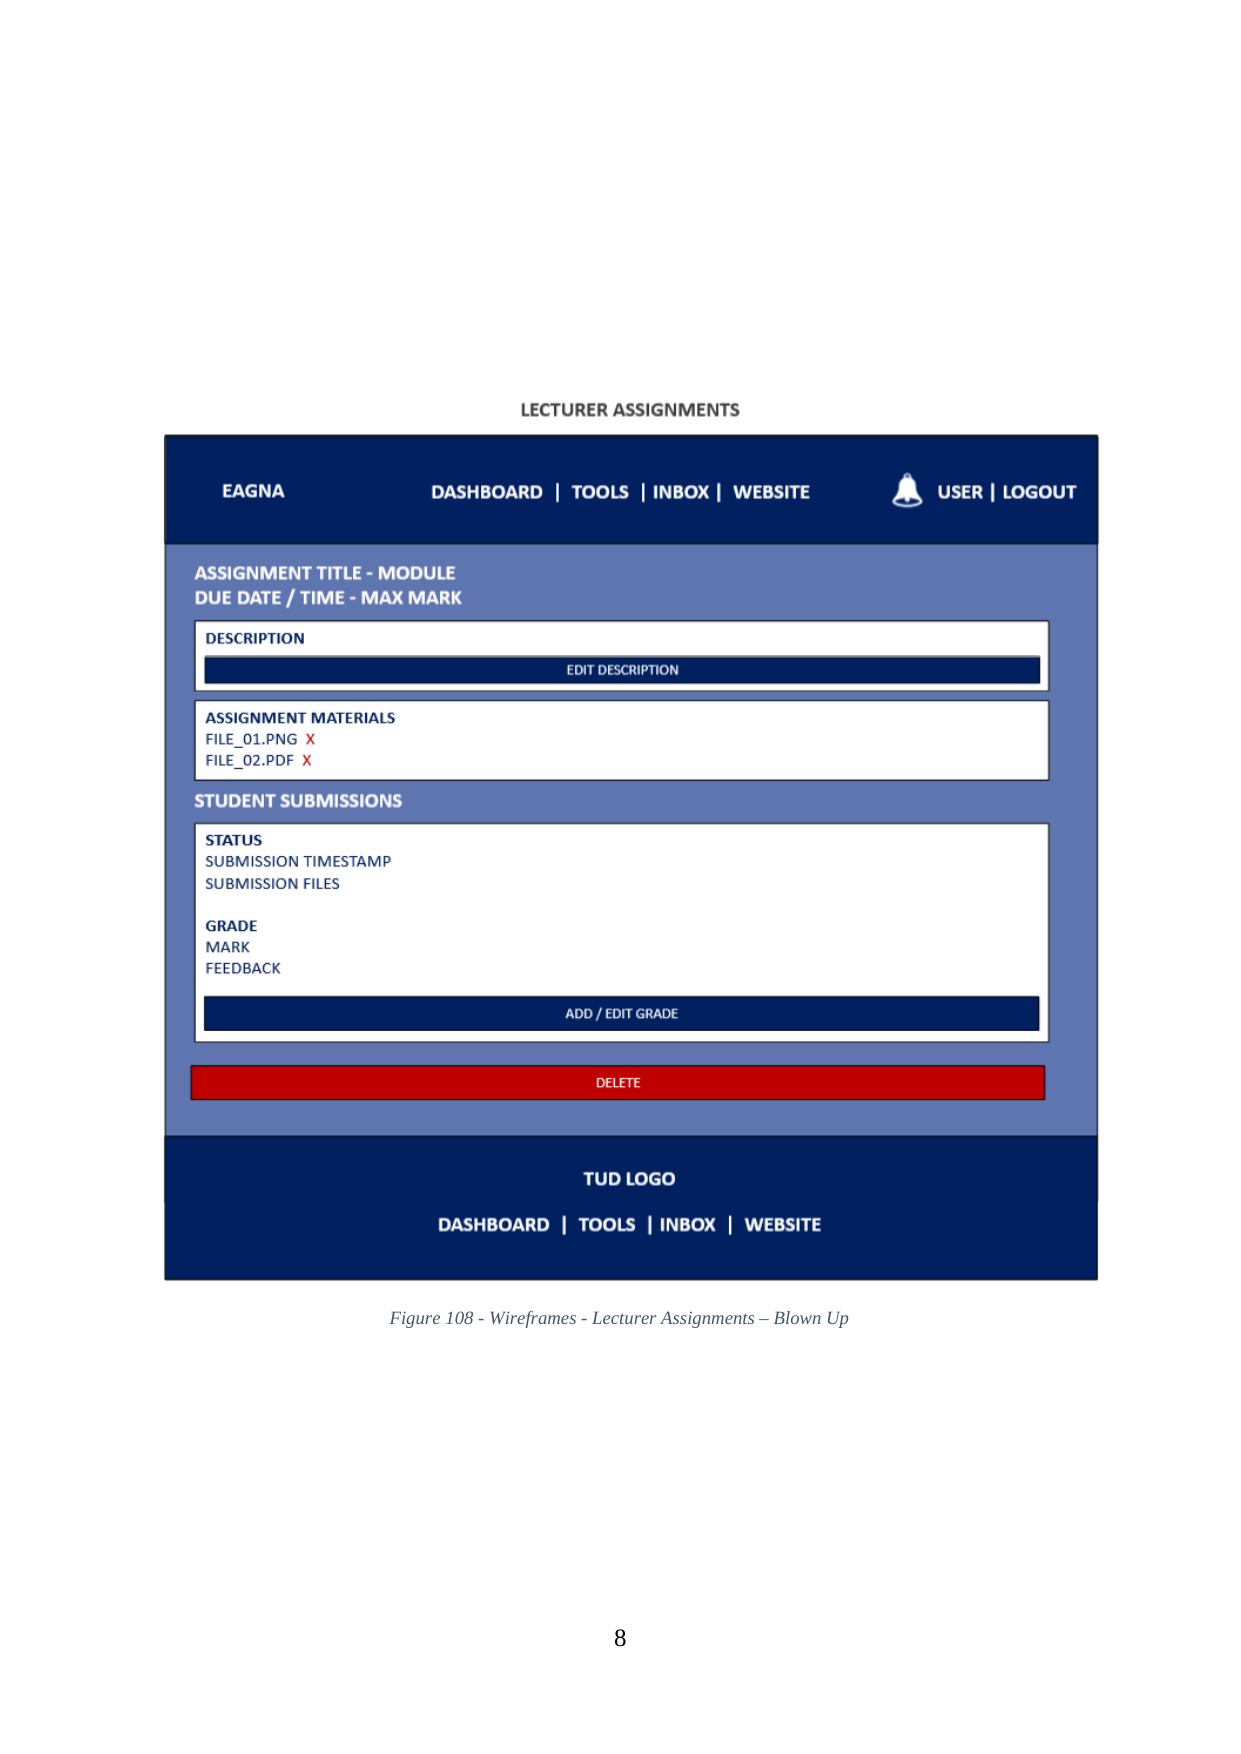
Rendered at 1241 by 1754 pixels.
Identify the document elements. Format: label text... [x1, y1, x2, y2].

picture [150, 397, 1113, 1294]
text Figure 108 - Wireframes - Lecturer Assignments – Blown Up [150, 1307, 1090, 1328]
